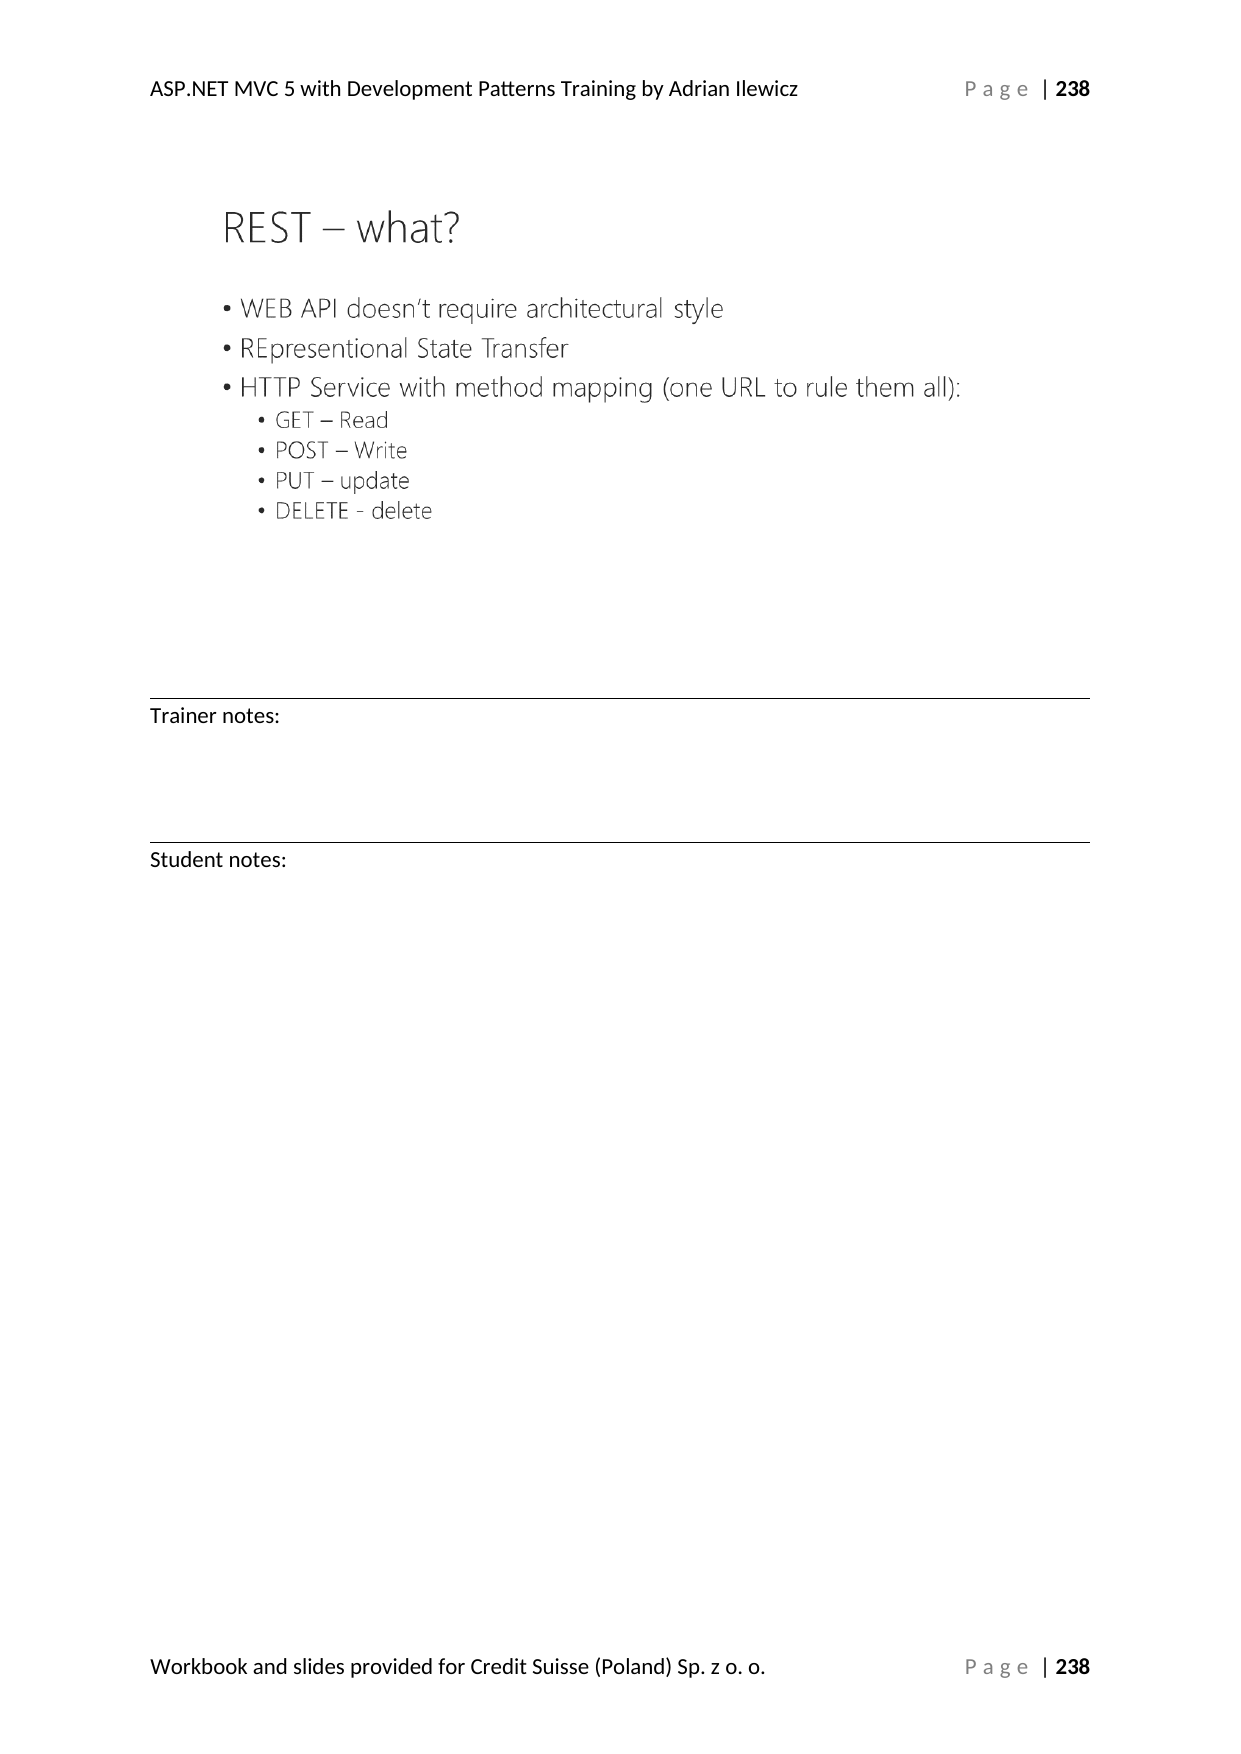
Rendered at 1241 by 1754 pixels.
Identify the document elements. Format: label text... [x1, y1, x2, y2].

text Student notes: [150, 843, 1090, 873]
text Trainer notes: [150, 699, 1090, 729]
picture [150, 149, 1091, 679]
